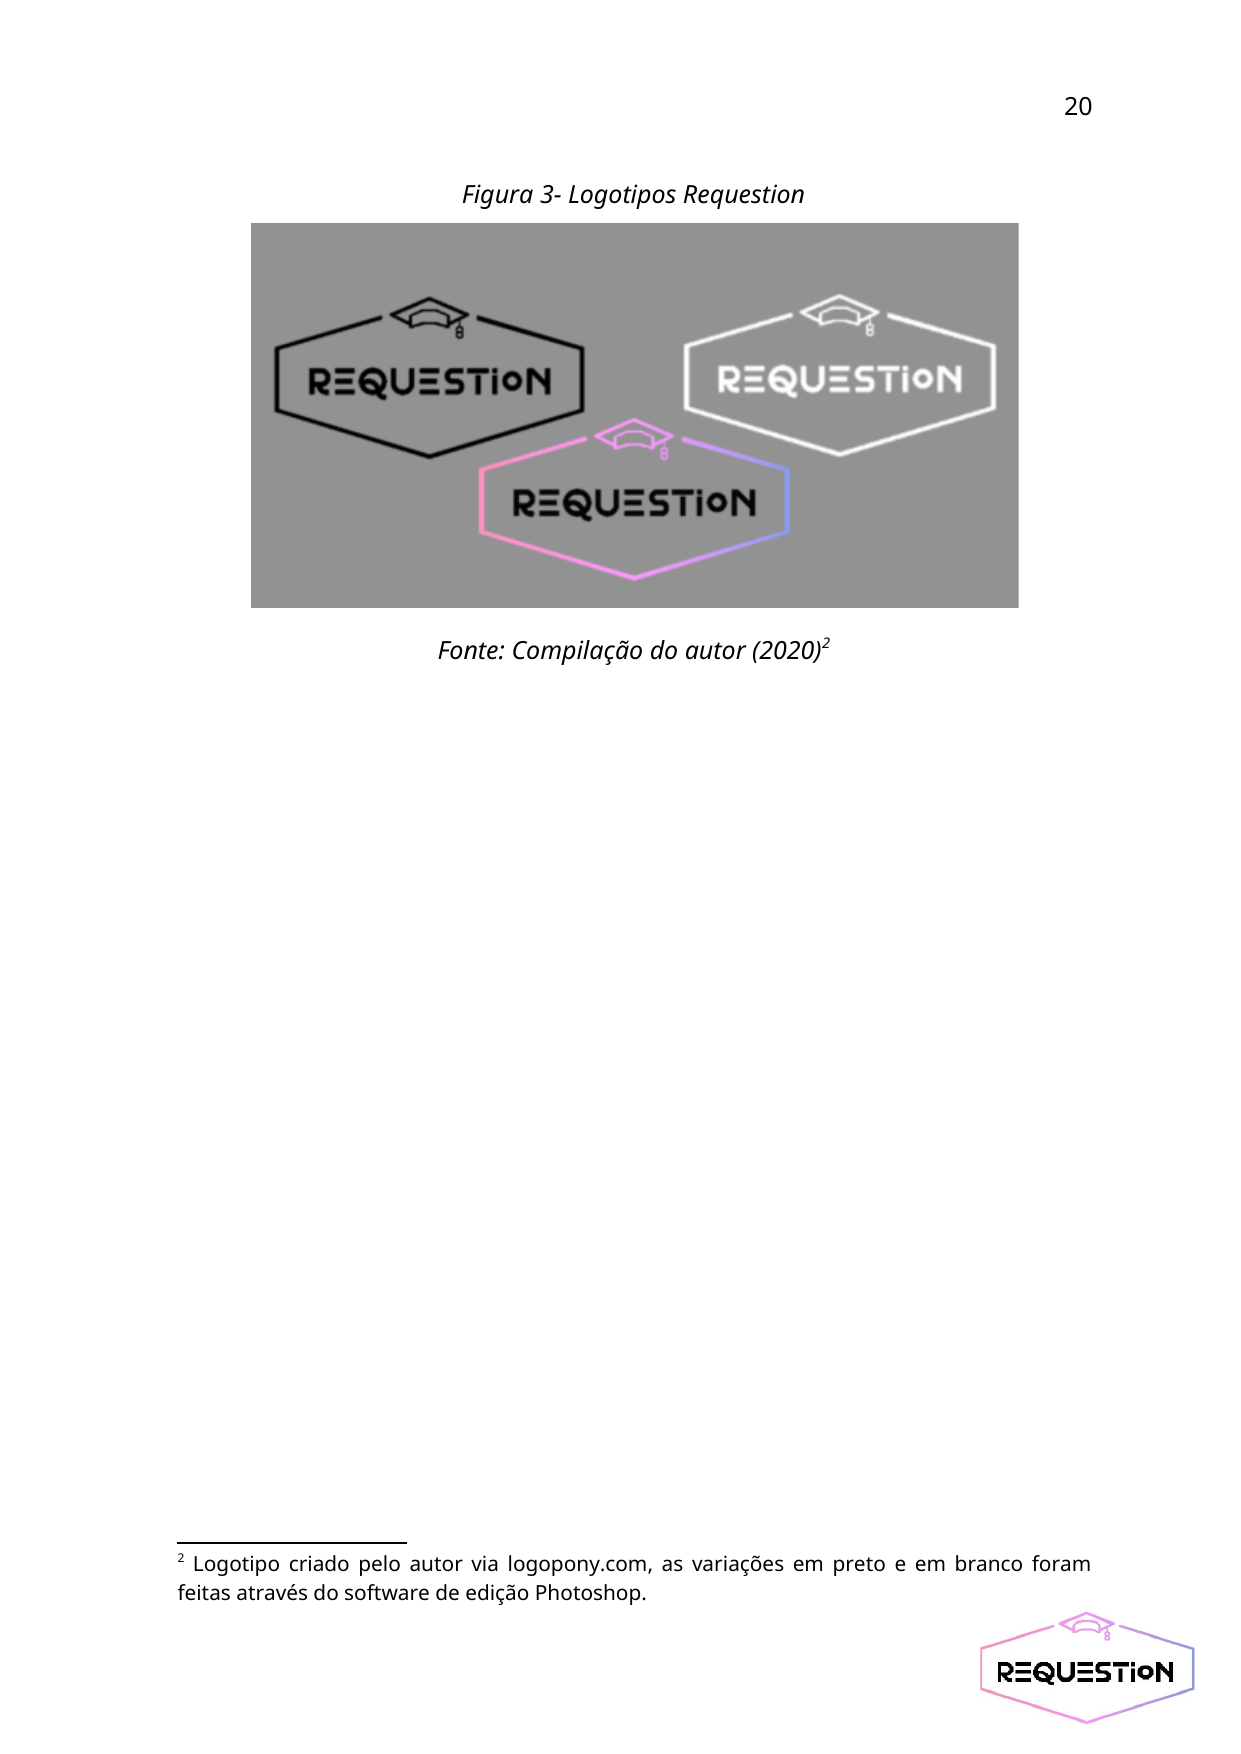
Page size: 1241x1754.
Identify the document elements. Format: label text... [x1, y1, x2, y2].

text Figura 3- Logotipos Requestion [177, 177, 1092, 211]
text Fonte: Compilação do autor (2020) [177, 633, 1092, 667]
picture [980, 1608, 1201, 1734]
picture [251, 223, 1019, 608]
